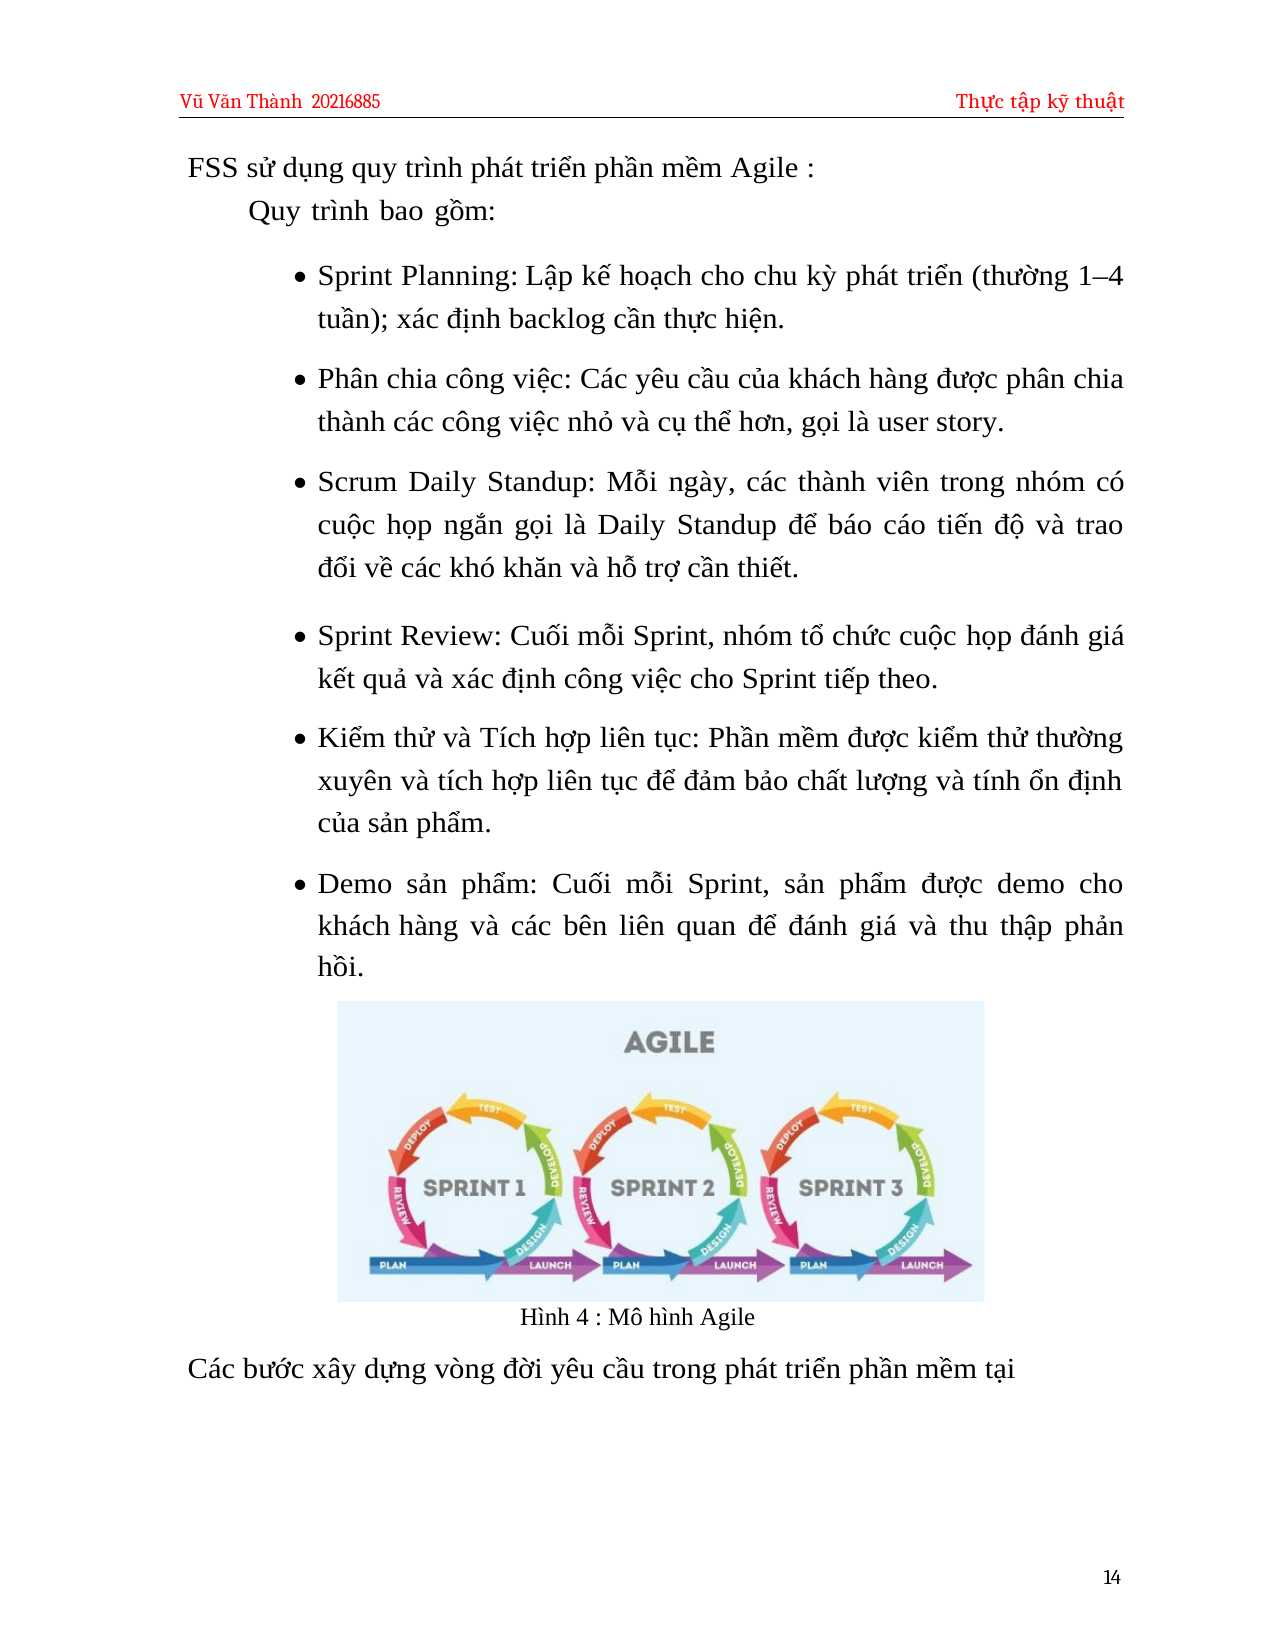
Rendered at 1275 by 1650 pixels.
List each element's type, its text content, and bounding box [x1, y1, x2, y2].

list Kiểm thử và Tích hợp liên tục: Phần mềm được kiểm thử thường xuyên và tích hợp liên tục để đảm bảo chất lượng và tính ổn định của sản phẩm. [293, 719, 1125, 839]
text Quy trình bao gồm: [248, 193, 1125, 227]
list Sprint Planning: Lập kế hoạch cho chu kỳ phát triển (thường 1–4 tuần); xác định backlog cần thực hiện. [293, 257, 1124, 335]
text Các bước xây dựng vòng đời yêu cầu trong phát triển phần mềm tại [187, 1351, 1125, 1385]
list Phân chia công việc: Các yêu cầu của khách hàng được phân chia thành các công việc nhỏ và cụ thể hơn, gọi là user story. [293, 361, 1125, 437]
text FSS sử dụng quy trình phát triển phần mềm Agile : [187, 150, 1125, 183]
list Sprint Review: Cuối mỗi Sprint, nhóm tổ chức cuộc họp đánh giá kết quả và xác định công việc cho Sprint tiếp theo. [293, 617, 1125, 694]
list Demo sản phẩm: Cuối mỗi Sprint, sản phẩm được demo cho khách hàng và các bên liên quan để đánh giá và thu thập phản hồi. [293, 865, 1125, 983]
list Scrum Daily Standup: Mỗi ngày, các thành viên trong nhóm có cuộc họp ngắn gọi là Daily Standup để báo cáo tiến độ và trao đổi về các khó khăn và hỗ trợ cần thiết. [293, 463, 1125, 583]
text Hình 4 : Mô hình Agile [150, 1302, 1125, 1330]
picture [337, 1001, 985, 1302]
